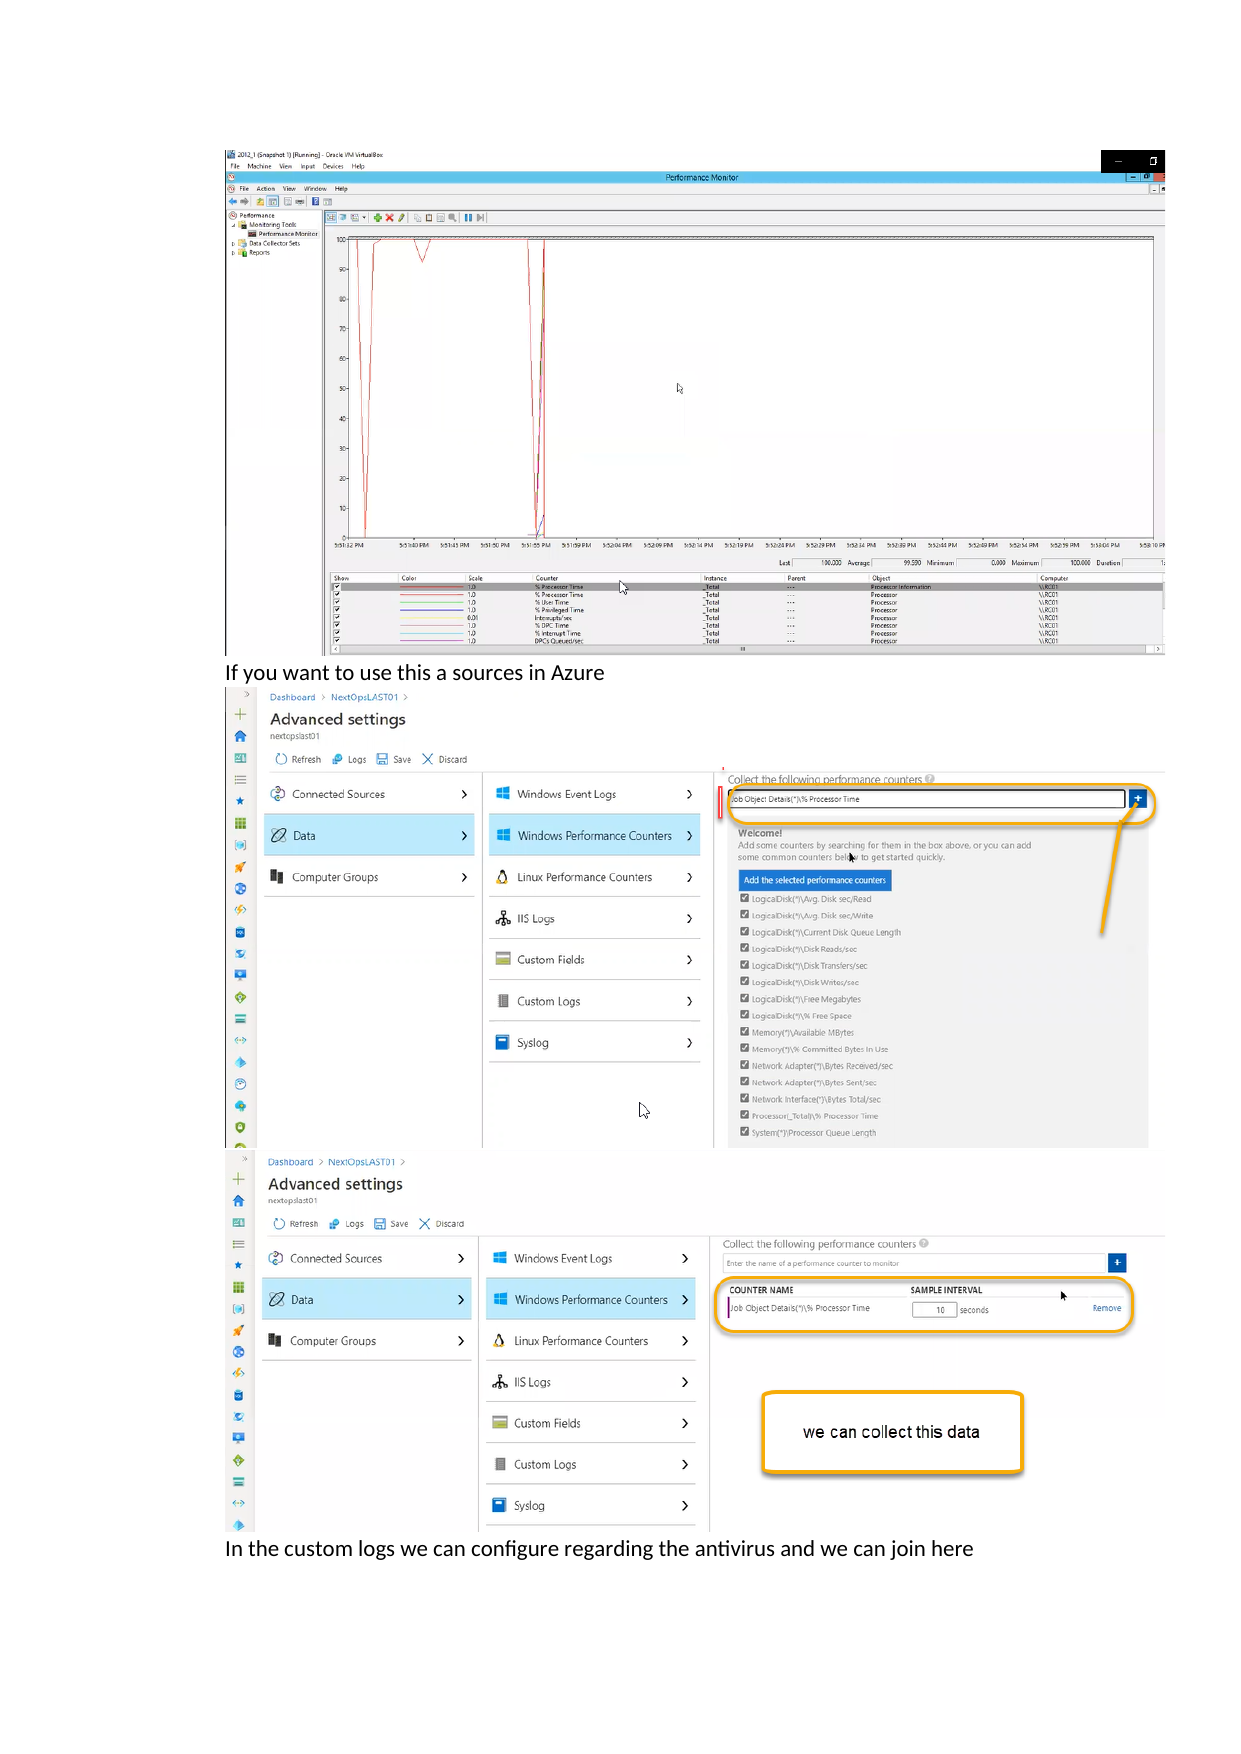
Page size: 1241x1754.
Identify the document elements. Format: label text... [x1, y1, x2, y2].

list In the custom logs we can configure regarding the antivirus and we can join here [225, 1534, 1090, 1562]
picture [225, 1150, 1166, 1532]
list If you want to use this a sources in Azure [225, 658, 1090, 686]
picture [225, 687, 1166, 1148]
picture [225, 150, 1166, 656]
